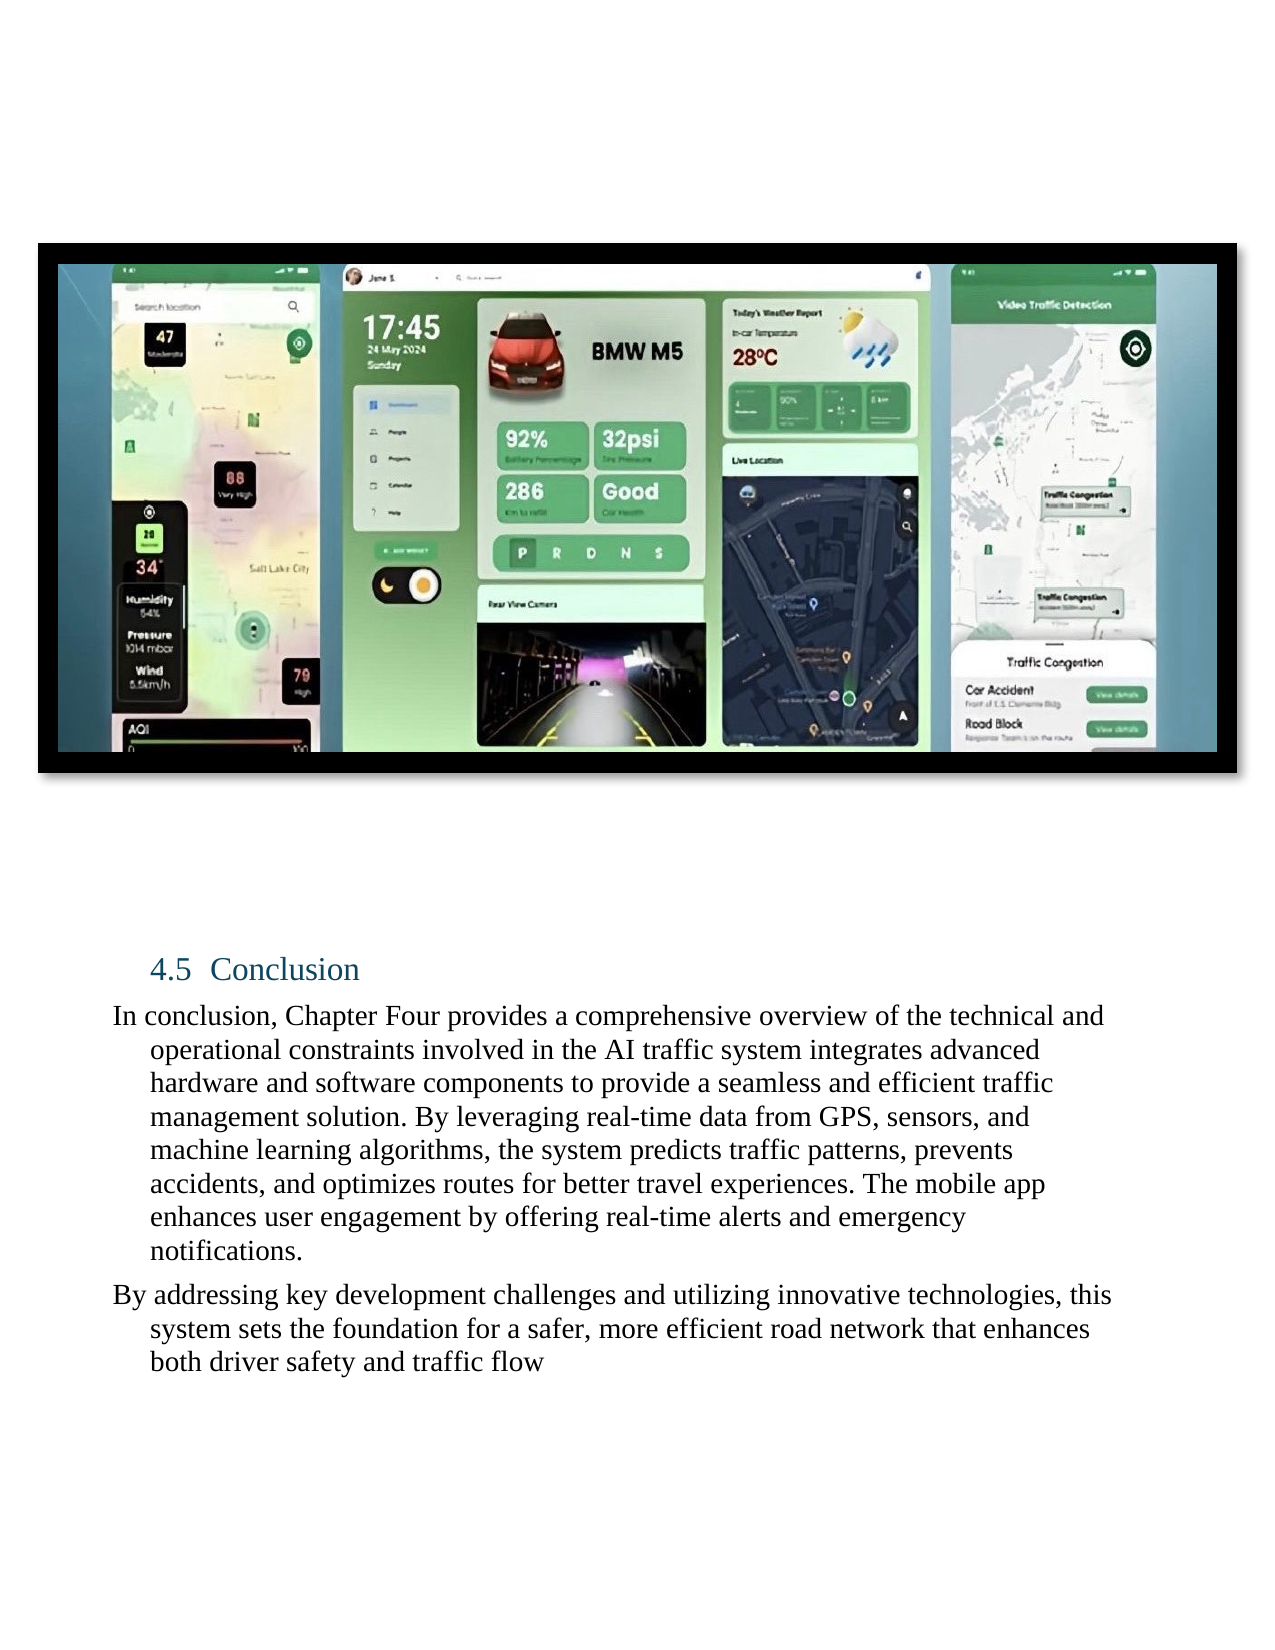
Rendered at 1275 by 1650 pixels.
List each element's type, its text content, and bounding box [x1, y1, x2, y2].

text By addressing key development challenges and utilizing innovative technologies, this system sets the foundation for a safer, more efficient road network that enhances both driver safety and traffic flow [112, 1277, 1124, 1378]
subtitle Conclusion [150, 949, 1275, 987]
text In conclusion, Chapter Four provides a comprehensive overview of the technical and operational constraints involved in the AI traffic system integrates advanced hardware and software components to provide a seamless and efficient traffic management solution. By leveraging real-time data from GPS, sensors, and machine learning algorithms, the system predicts traffic patterns, prevents accidents, and optimizes routes for better travel experiences. The mobile app enhances user engagement by offering real-time alerts and emergency notifications. [112, 998, 1124, 1267]
picture [58, 264, 1217, 752]
